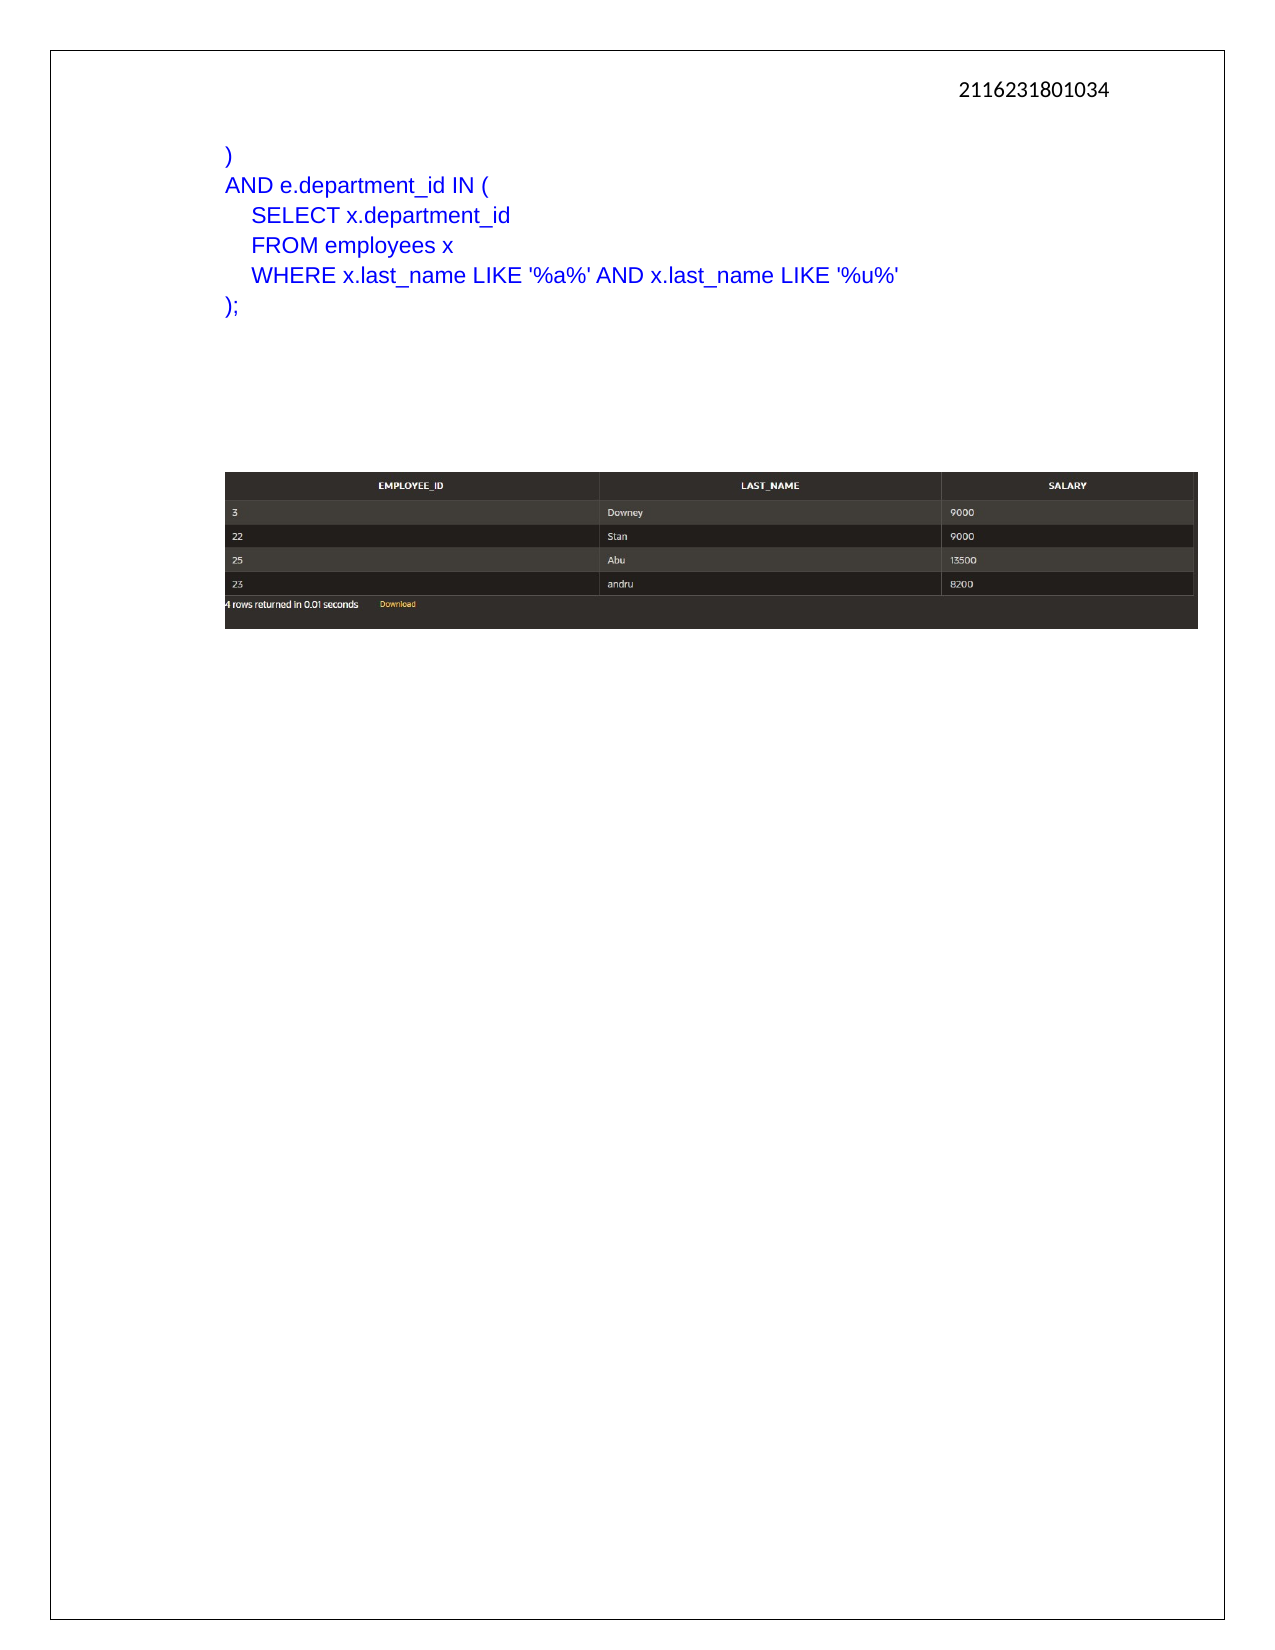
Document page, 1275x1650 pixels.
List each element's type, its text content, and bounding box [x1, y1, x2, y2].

picture [225, 472, 1198, 629]
text WHERE x.last_name LIKE '%a%' AND x.last_name LIKE '%u%' [251, 262, 1139, 288]
text AND e.department_id IN ( [224, 172, 1139, 198]
text SELECT x.department_id [251, 202, 1139, 228]
text FROM employees x [251, 232, 1139, 258]
text ); [224, 292, 1139, 318]
text ) [224, 142, 1139, 168]
